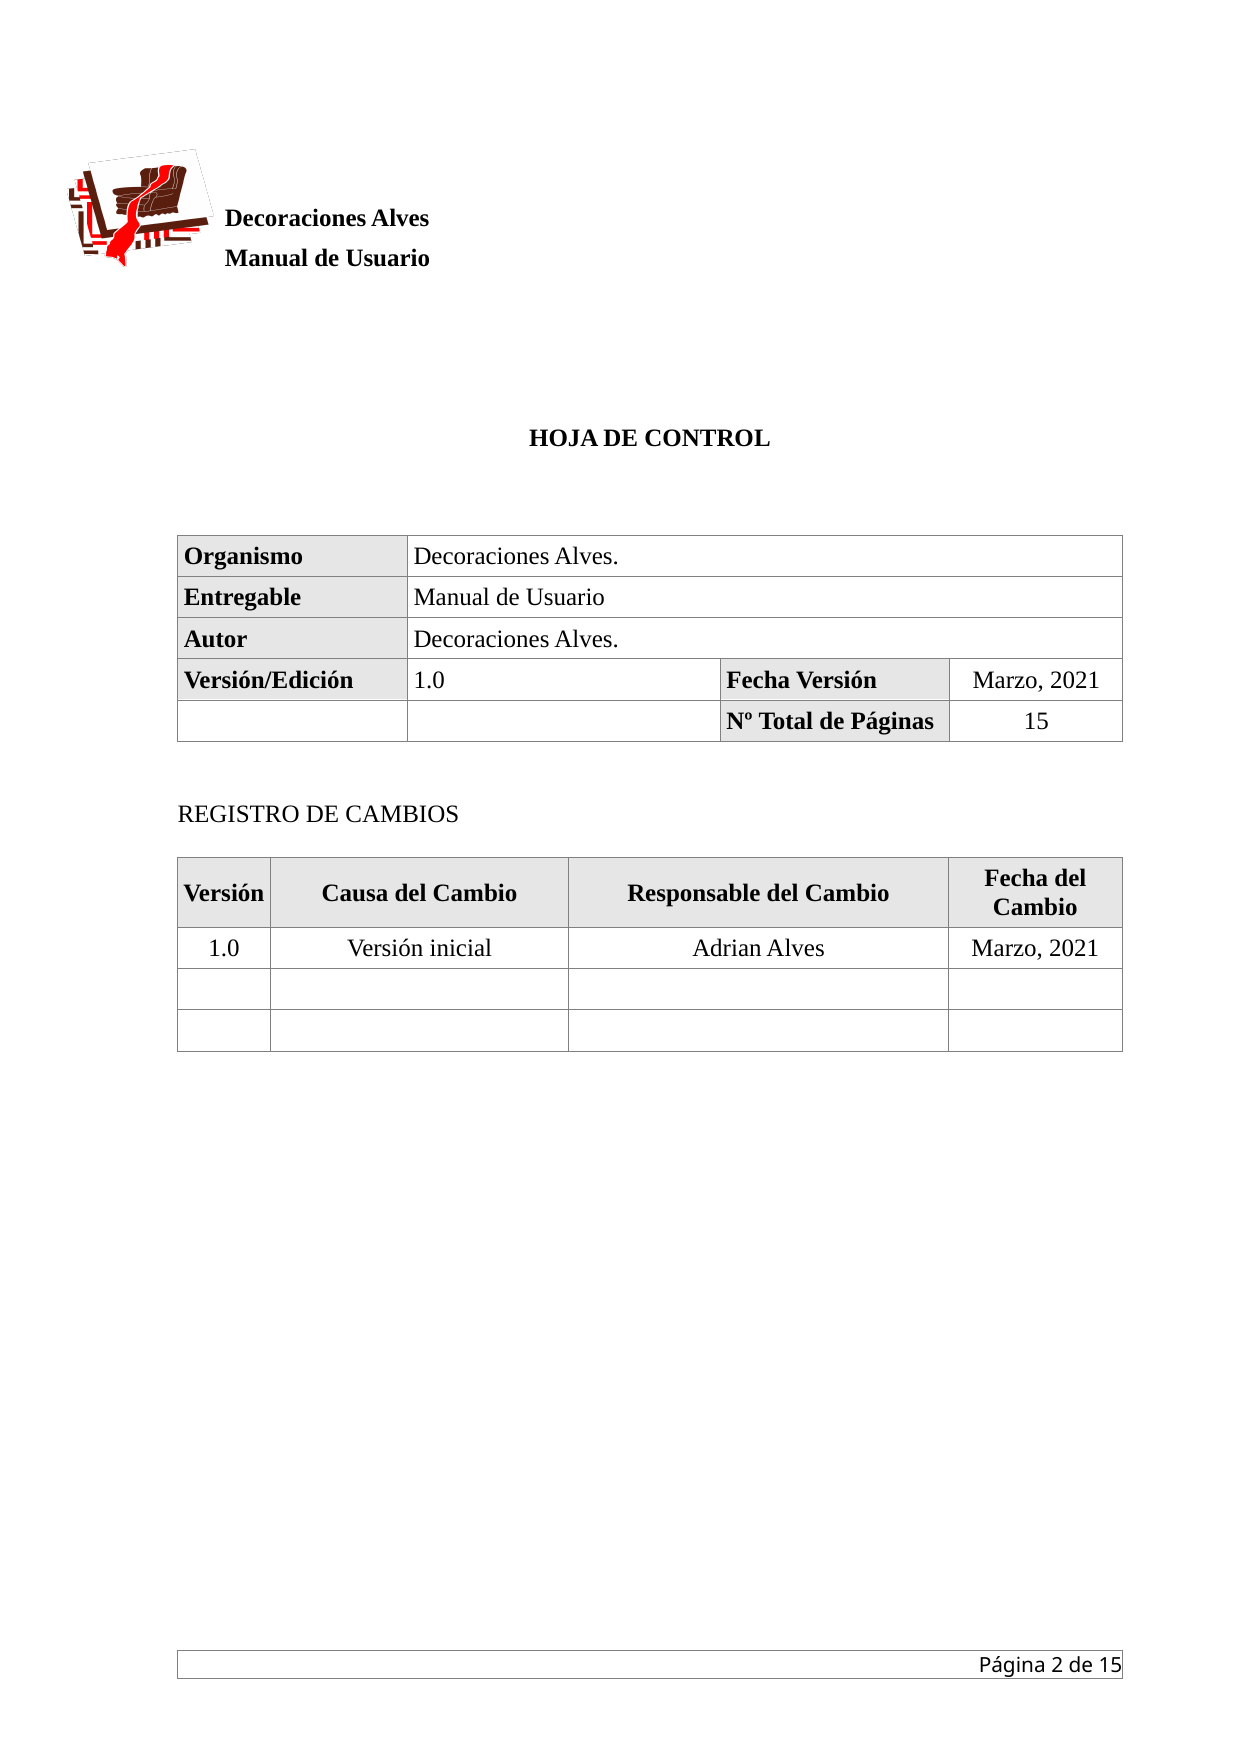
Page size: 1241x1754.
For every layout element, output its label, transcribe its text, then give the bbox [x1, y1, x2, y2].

table_cell Versión inicial [271, 928, 568, 968]
table_cell [178, 969, 270, 1009]
text REGISTRO DE CAMBIOS [177, 799, 1122, 828]
table_cell [569, 969, 948, 1009]
table_cell 1.0 [178, 928, 270, 968]
table_cell Decoraciones Alves. [408, 618, 1122, 658]
table_cell Manual de Usuario [408, 577, 1122, 617]
table_header Decoraciones Alves. [408, 536, 1122, 576]
table_cell Entregable [178, 577, 407, 617]
table_cell Autor [178, 618, 407, 658]
table_header Organismo [178, 536, 407, 576]
text HOJA DE CONTROL [177, 423, 1122, 452]
table_cell Marzo, 2021 [949, 928, 1122, 968]
table_cell 1.0 [408, 659, 720, 699]
table_cell Fecha Versión [721, 659, 949, 699]
table_header Responsable del Cambio [569, 858, 948, 927]
table_cell Nº Total de Páginas [721, 701, 949, 741]
table_header Fecha del Cambio [949, 858, 1122, 927]
table_cell Versión/Edición [178, 659, 407, 699]
table_cell [949, 969, 1122, 1009]
table_cell [271, 1010, 568, 1051]
table_cell [569, 1010, 948, 1051]
table_header Causa del Cambio [271, 858, 568, 927]
table_cell [178, 701, 407, 741]
table_cell Adrian Alves [569, 928, 948, 968]
table_cell 10 [950, 701, 1122, 741]
table_cell [178, 1010, 270, 1051]
table_cell [949, 1010, 1122, 1051]
table_cell [271, 969, 568, 1009]
table_cell [408, 701, 720, 741]
picture [67, 149, 214, 267]
table_cell Marzo, 2021 [950, 659, 1122, 699]
table_header Versión [178, 858, 270, 927]
